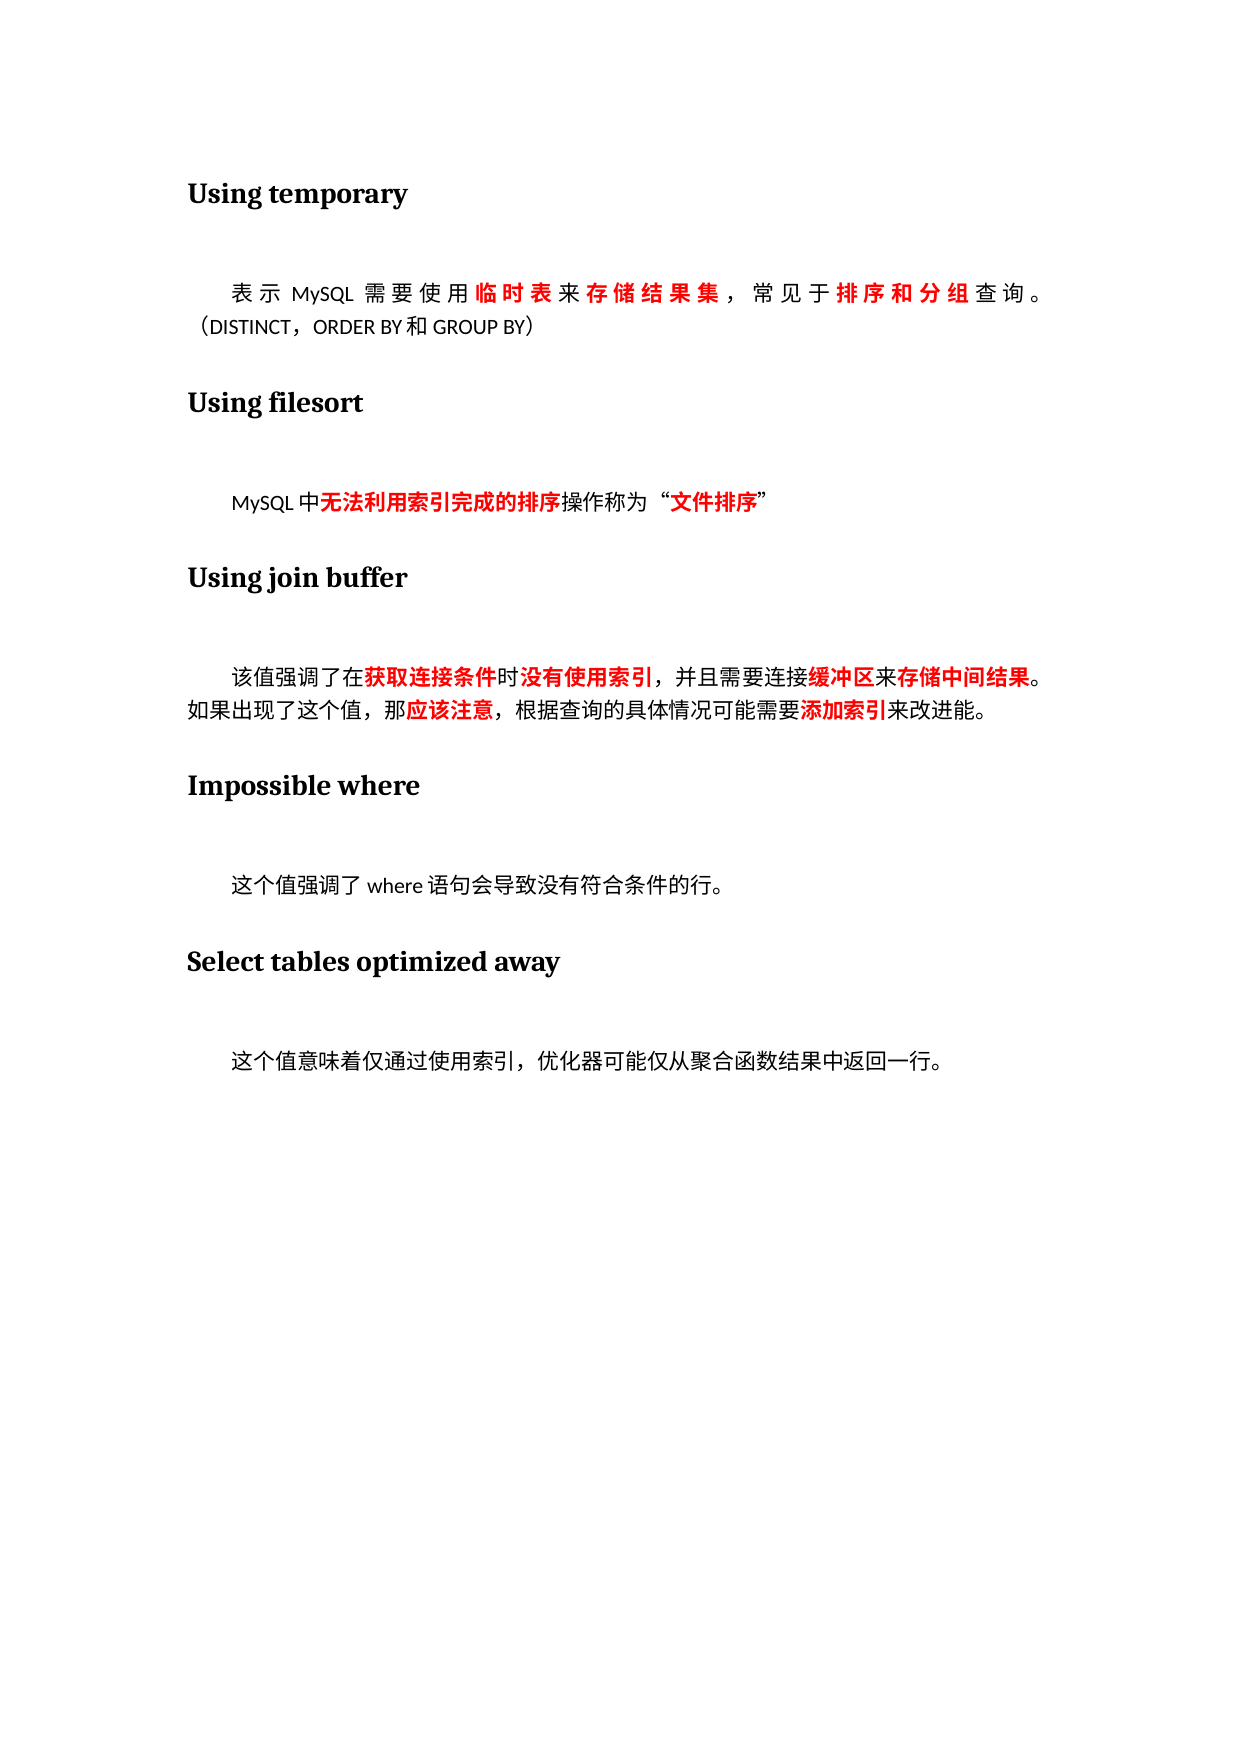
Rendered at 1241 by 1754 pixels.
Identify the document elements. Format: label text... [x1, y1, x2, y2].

text MySQL中无法利用索引完成的排序操作称为“文件排序” [187, 484, 1053, 517]
subtitle Using join buffer [187, 546, 1053, 611]
subtitle Impossible where [187, 754, 1053, 819]
subtitle Using temporary [187, 162, 1053, 227]
subtitle Using filesort [187, 370, 1053, 435]
text 这个值意味着仅通过使用索引，优化器可能仅从聚合函数结果中返回一行。 [187, 1043, 1053, 1076]
text 这个值强调了where语句会导致没有符合条件的行。 [187, 868, 1053, 900]
subtitle Select tables optimized away [187, 929, 1053, 994]
text 表示MySQL需要使用临时表来存储结果集，常见于排序和分组查询。（DISTINCT，ORDER BY和GROUP BY） [187, 276, 1053, 341]
text 该值强调了在获取连接条件时没有使用索引，并且需要连接缓冲区来存储中间结果。如果出现了这个值，那应该注意，根据查询的具体情况可能需要添加索引来改进能。 [187, 660, 1053, 725]
